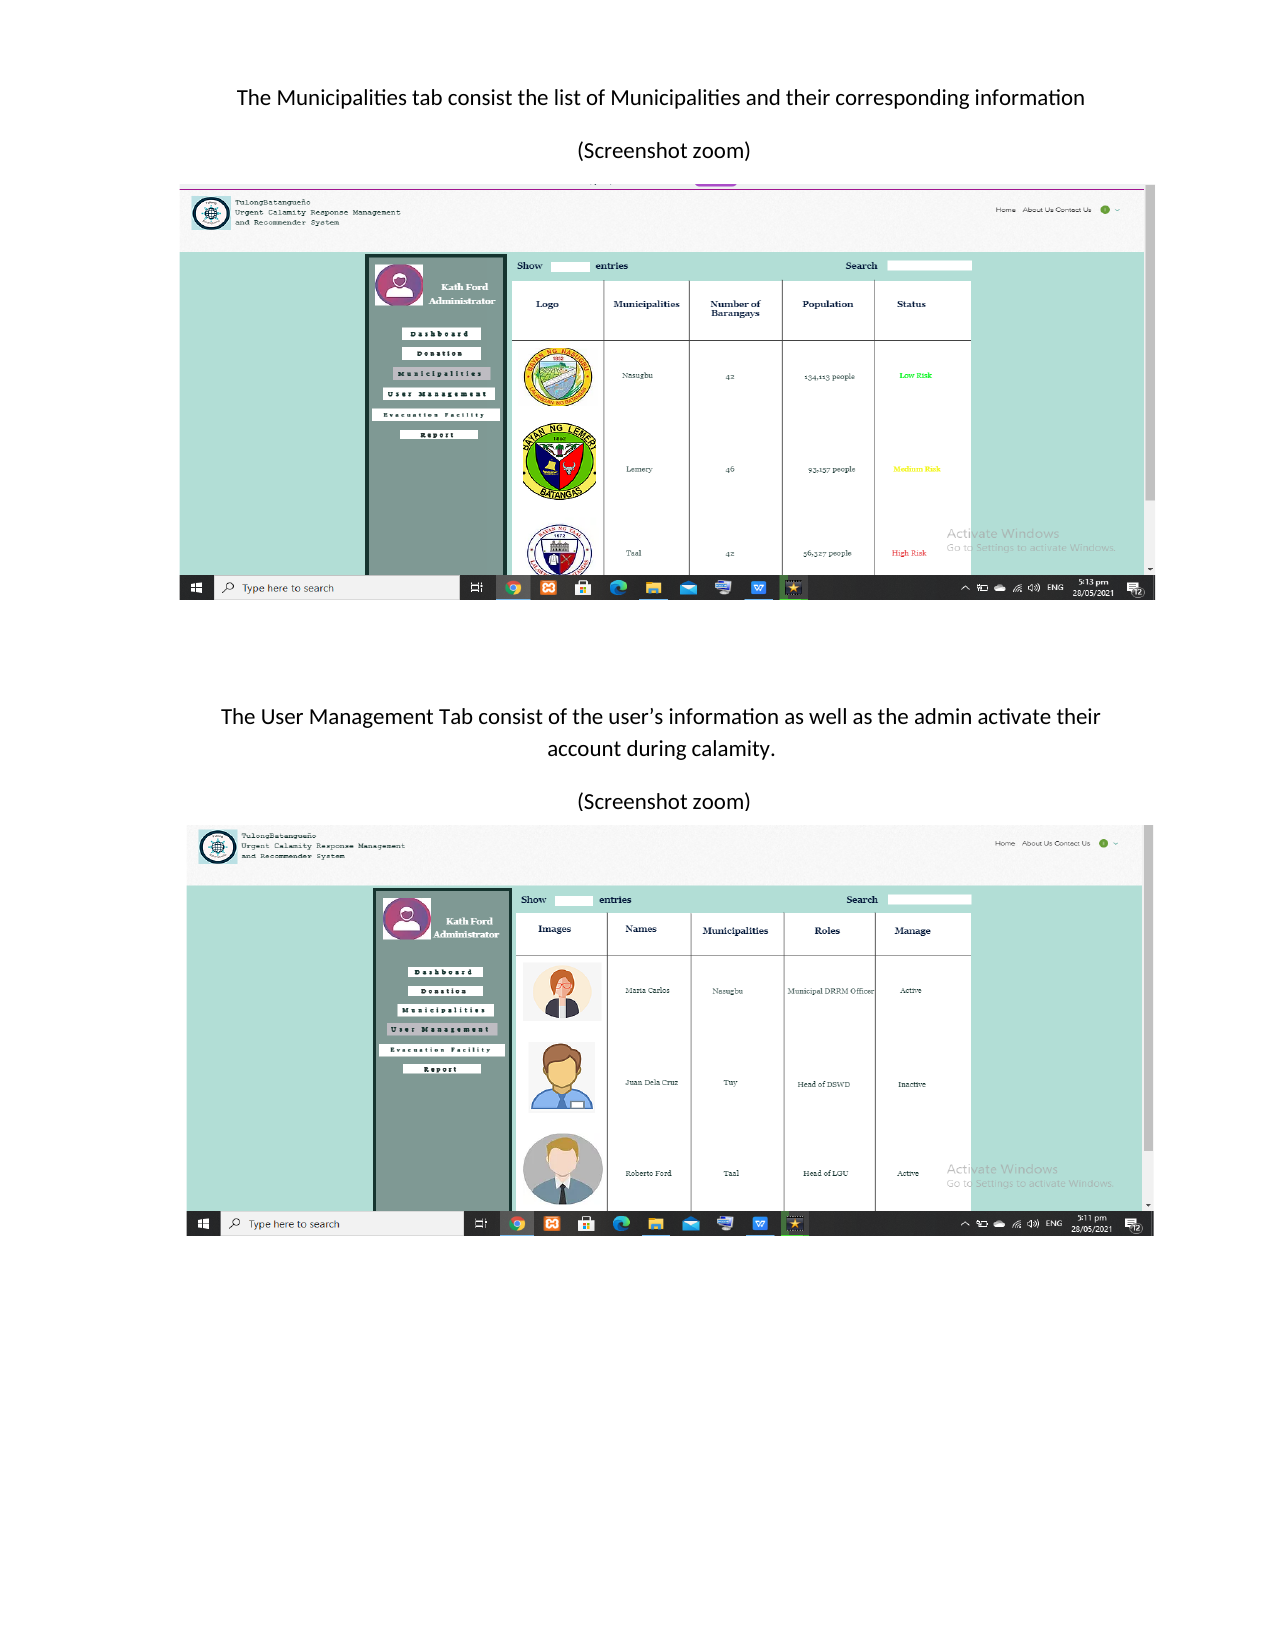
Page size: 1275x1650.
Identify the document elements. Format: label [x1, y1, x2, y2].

picture [179, 184, 1156, 600]
picture [186, 825, 1154, 1236]
